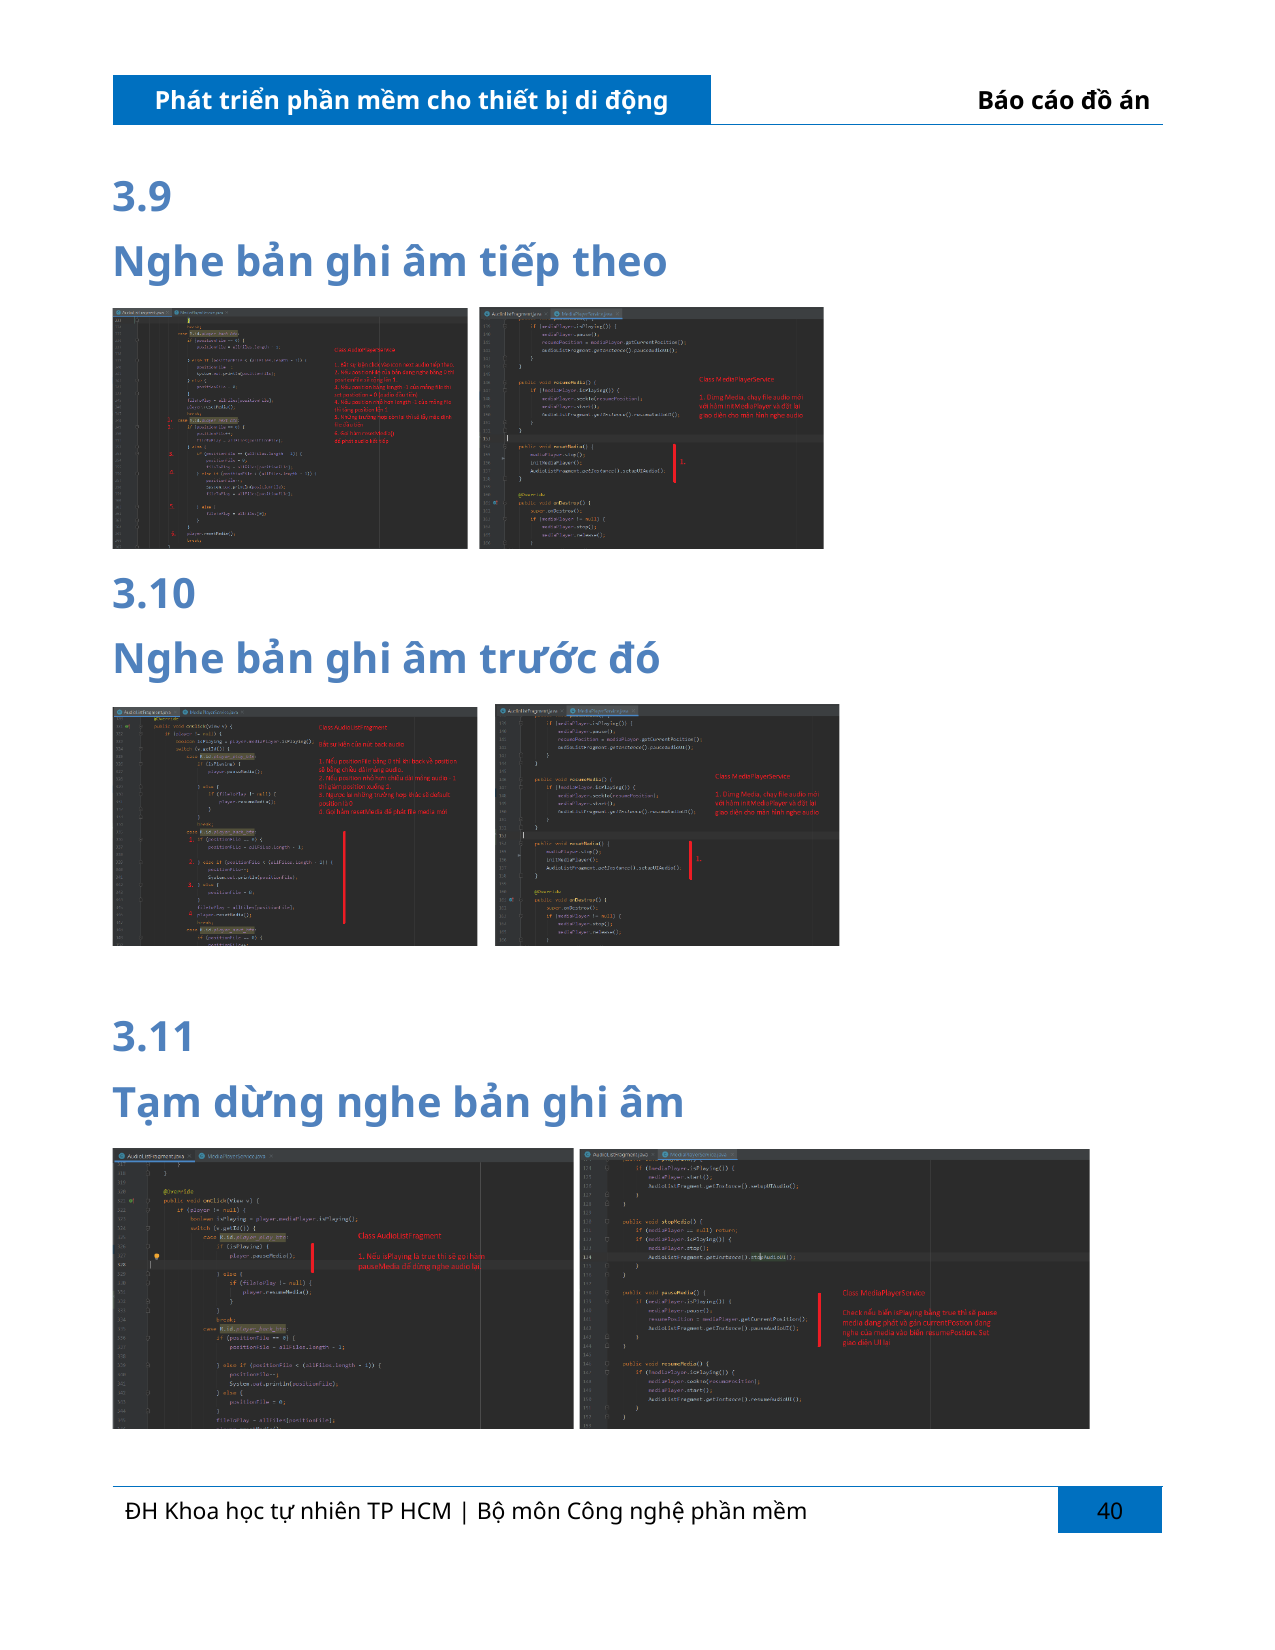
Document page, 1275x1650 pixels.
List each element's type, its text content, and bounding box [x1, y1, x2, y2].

picture [112, 1148, 574, 1429]
picture [579, 1149, 1090, 1429]
subtitle Nghe bản ghi âm tiếp theo [112, 167, 1162, 289]
subtitle Tạm dừng nghe bản ghi âm [112, 1007, 1162, 1129]
picture [479, 307, 824, 549]
picture [112, 308, 468, 549]
subtitle Nghe bản ghi âm trước đó [112, 564, 1162, 686]
picture [495, 704, 840, 946]
picture [112, 707, 478, 946]
